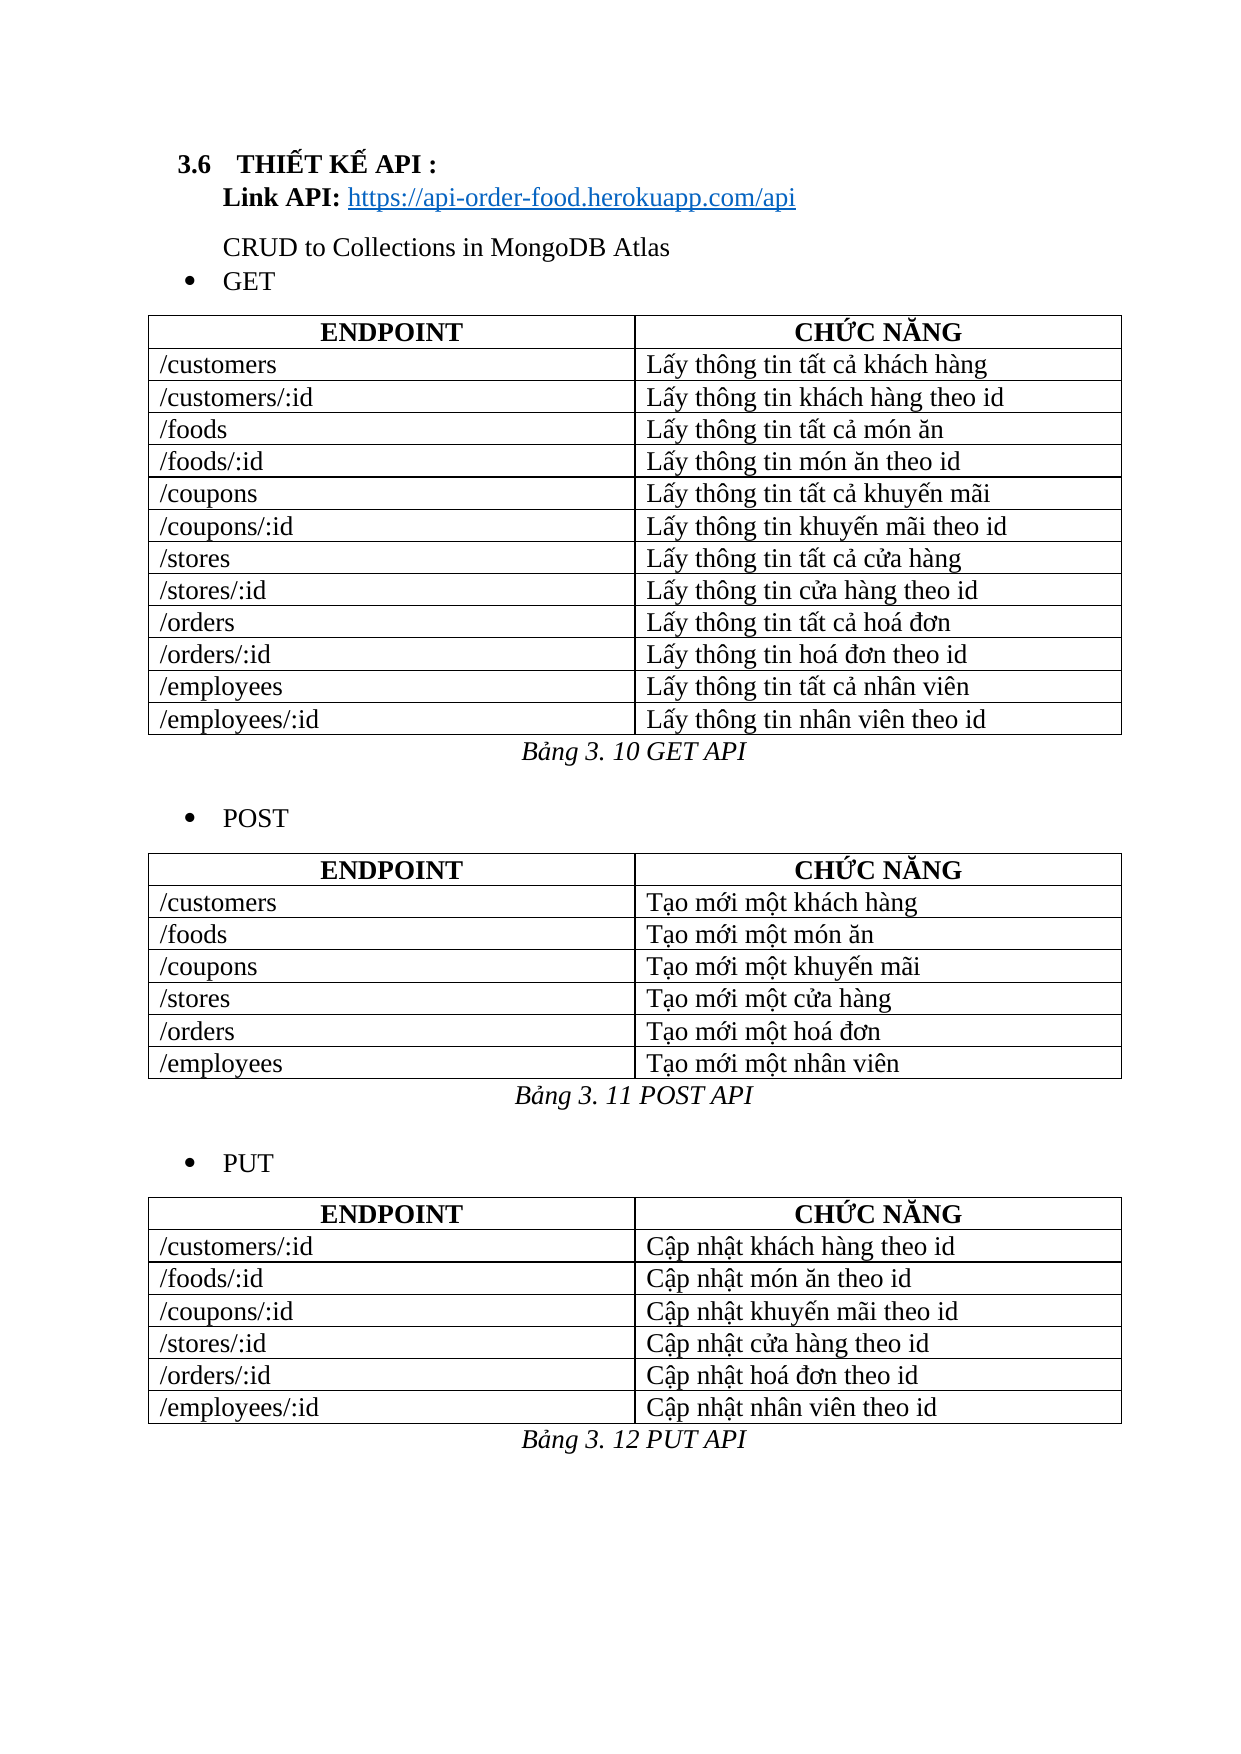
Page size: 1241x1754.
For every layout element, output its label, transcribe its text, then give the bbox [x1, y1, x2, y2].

table_cell /customers [149, 349, 634, 380]
list PUT [185, 1147, 1122, 1178]
table_cell Lấy thông tin tất cả cửa hàng [636, 542, 1121, 573]
table_cell /stores [149, 542, 634, 573]
table_cell /stores/:id [149, 1327, 634, 1358]
table_cell Tạo mới một cửa hàng [636, 983, 1121, 1014]
table_cell Cập nhật hoá đơn theo id [636, 1359, 1121, 1390]
table_cell Cập nhật cửa hàng theo id [636, 1327, 1121, 1358]
table_cell Tạo mới một khách hàng [636, 886, 1121, 917]
table_cell Lấy thông tin tất cả khuyến mãi [636, 478, 1121, 508]
table_cell /foods/:id [149, 445, 634, 476]
table_cell Cập nhật món ăn theo id [636, 1263, 1121, 1294]
text Link API: https://api-order-food.herokuapp.com/api [148, 181, 1122, 212]
table_cell Tạo mới một nhân viên [636, 1047, 1121, 1078]
table_cell /customers [149, 886, 634, 917]
table_cell /foods [149, 918, 634, 949]
table_cell /employees/:id [149, 1391, 634, 1422]
table_cell Lấy thông tin tất cả hoá đơn [636, 606, 1121, 637]
table_cell /employees [149, 671, 634, 702]
table_cell Cập nhật khuyến mãi theo id [636, 1295, 1121, 1326]
list POST [185, 802, 1122, 834]
table_cell /orders [149, 606, 634, 637]
table_cell /coupons [149, 478, 634, 508]
subtitle 3.6 THIẾT KẾ API : [177, 148, 1122, 179]
table_cell /orders/:id [149, 1359, 634, 1390]
table_cell Lấy thông tin cửa hàng theo id [636, 574, 1121, 605]
table_header ENDPOINT [149, 854, 634, 885]
text Bảng 3. 12 PUT API [148, 1424, 1122, 1454]
table_cell Lấy thông tin tất cả khách hàng [636, 349, 1121, 380]
table_cell Cập nhật khách hàng theo id [636, 1230, 1121, 1261]
table_cell Lấy thông tin nhân viên theo id [636, 703, 1121, 734]
table_cell /employees/:id [149, 703, 634, 734]
table_cell Lấy thông tin tất cả món ăn [636, 413, 1121, 444]
text Bảng 3. 10 GET API [148, 735, 1122, 766]
table_cell /coupons/:id [149, 510, 634, 541]
table_cell Lấy thông tin khách hàng theo id [636, 381, 1121, 412]
table_header CHỨC NĂNG [636, 316, 1121, 348]
table_cell /stores/:id [149, 574, 634, 605]
table_header ENDPOINT [149, 316, 634, 348]
text Bảng 3. 11 POST API [148, 1079, 1122, 1110]
table_cell /orders [149, 1015, 634, 1046]
table_cell /employees [149, 1047, 634, 1078]
table_cell Lấy thông tin tất cả nhân viên [636, 671, 1121, 702]
table_header CHỨC NĂNG [636, 854, 1121, 885]
list GET [185, 265, 1122, 296]
table_cell /orders/:id [149, 638, 634, 669]
table_cell Lấy thông tin khuyến mãi theo id [636, 510, 1121, 541]
table_cell /coupons [149, 950, 634, 982]
table_cell /stores [149, 983, 634, 1014]
table_cell Tạo mới một hoá đơn [636, 1015, 1121, 1046]
table_cell Tạo mới một khuyến mãi [636, 950, 1121, 982]
table_cell /customers/:id [149, 381, 634, 412]
table_cell /customers/:id [149, 1230, 634, 1261]
table_cell Lấy thông tin hoá đơn theo id [636, 638, 1121, 669]
table_cell /coupons/:id [149, 1295, 634, 1326]
table_cell Tạo mới một món ăn [636, 918, 1121, 949]
table_cell /foods [149, 413, 634, 444]
table_header ENDPOINT [149, 1198, 634, 1229]
list CRUD to Collections in MongoDB Atlas [177, 231, 1122, 263]
table_cell Cập nhật nhân viên theo id [636, 1391, 1121, 1422]
table_cell Lấy thông tin món ăn theo id [636, 445, 1121, 476]
table_cell /foods/:id [149, 1263, 634, 1294]
table_header CHỨC NĂNG [636, 1198, 1121, 1229]
